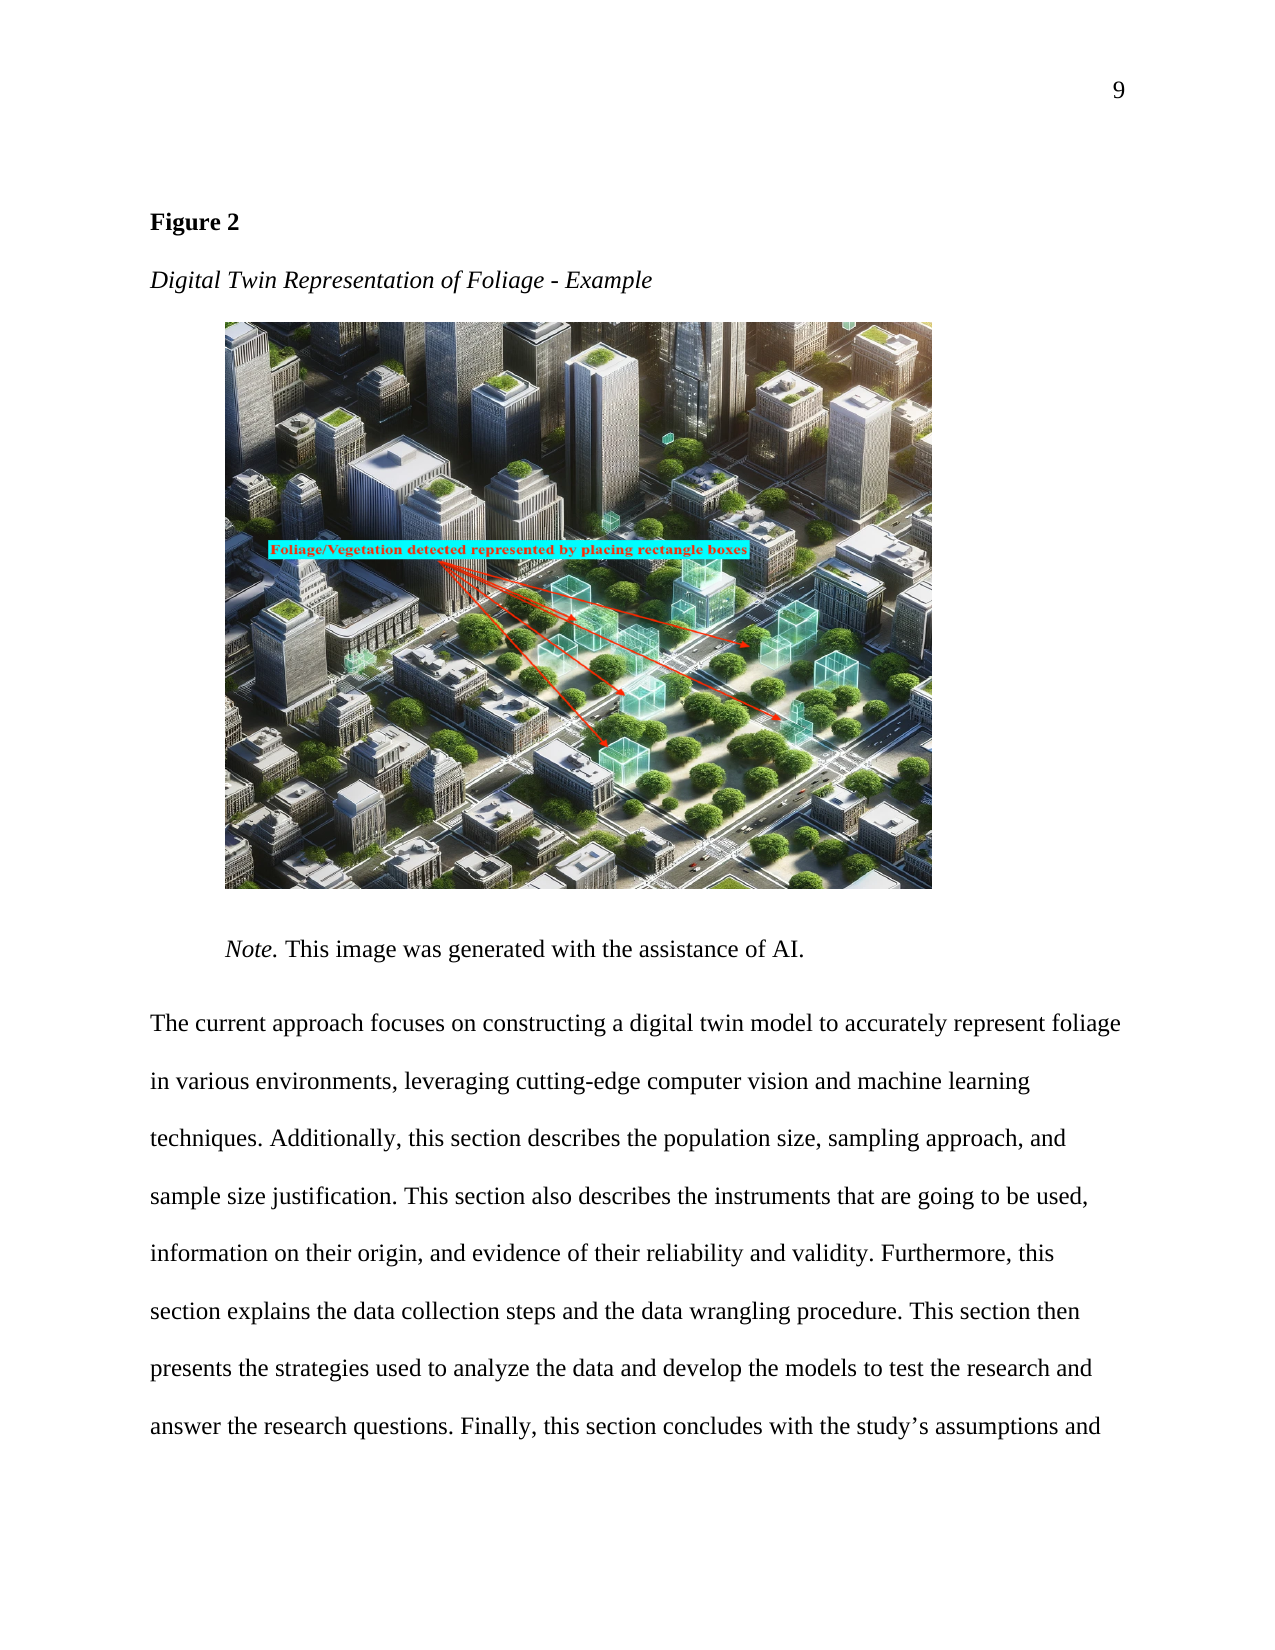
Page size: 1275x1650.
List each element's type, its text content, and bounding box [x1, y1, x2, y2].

text Figure 2 [150, 207, 1125, 236]
title Digital Twin Representation of Foliage - Example [150, 265, 1125, 294]
picture [225, 322, 932, 889]
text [150, 1008, 1125, 1439]
text Note. This image was generated with the assistance of AI. [150, 934, 1125, 963]
